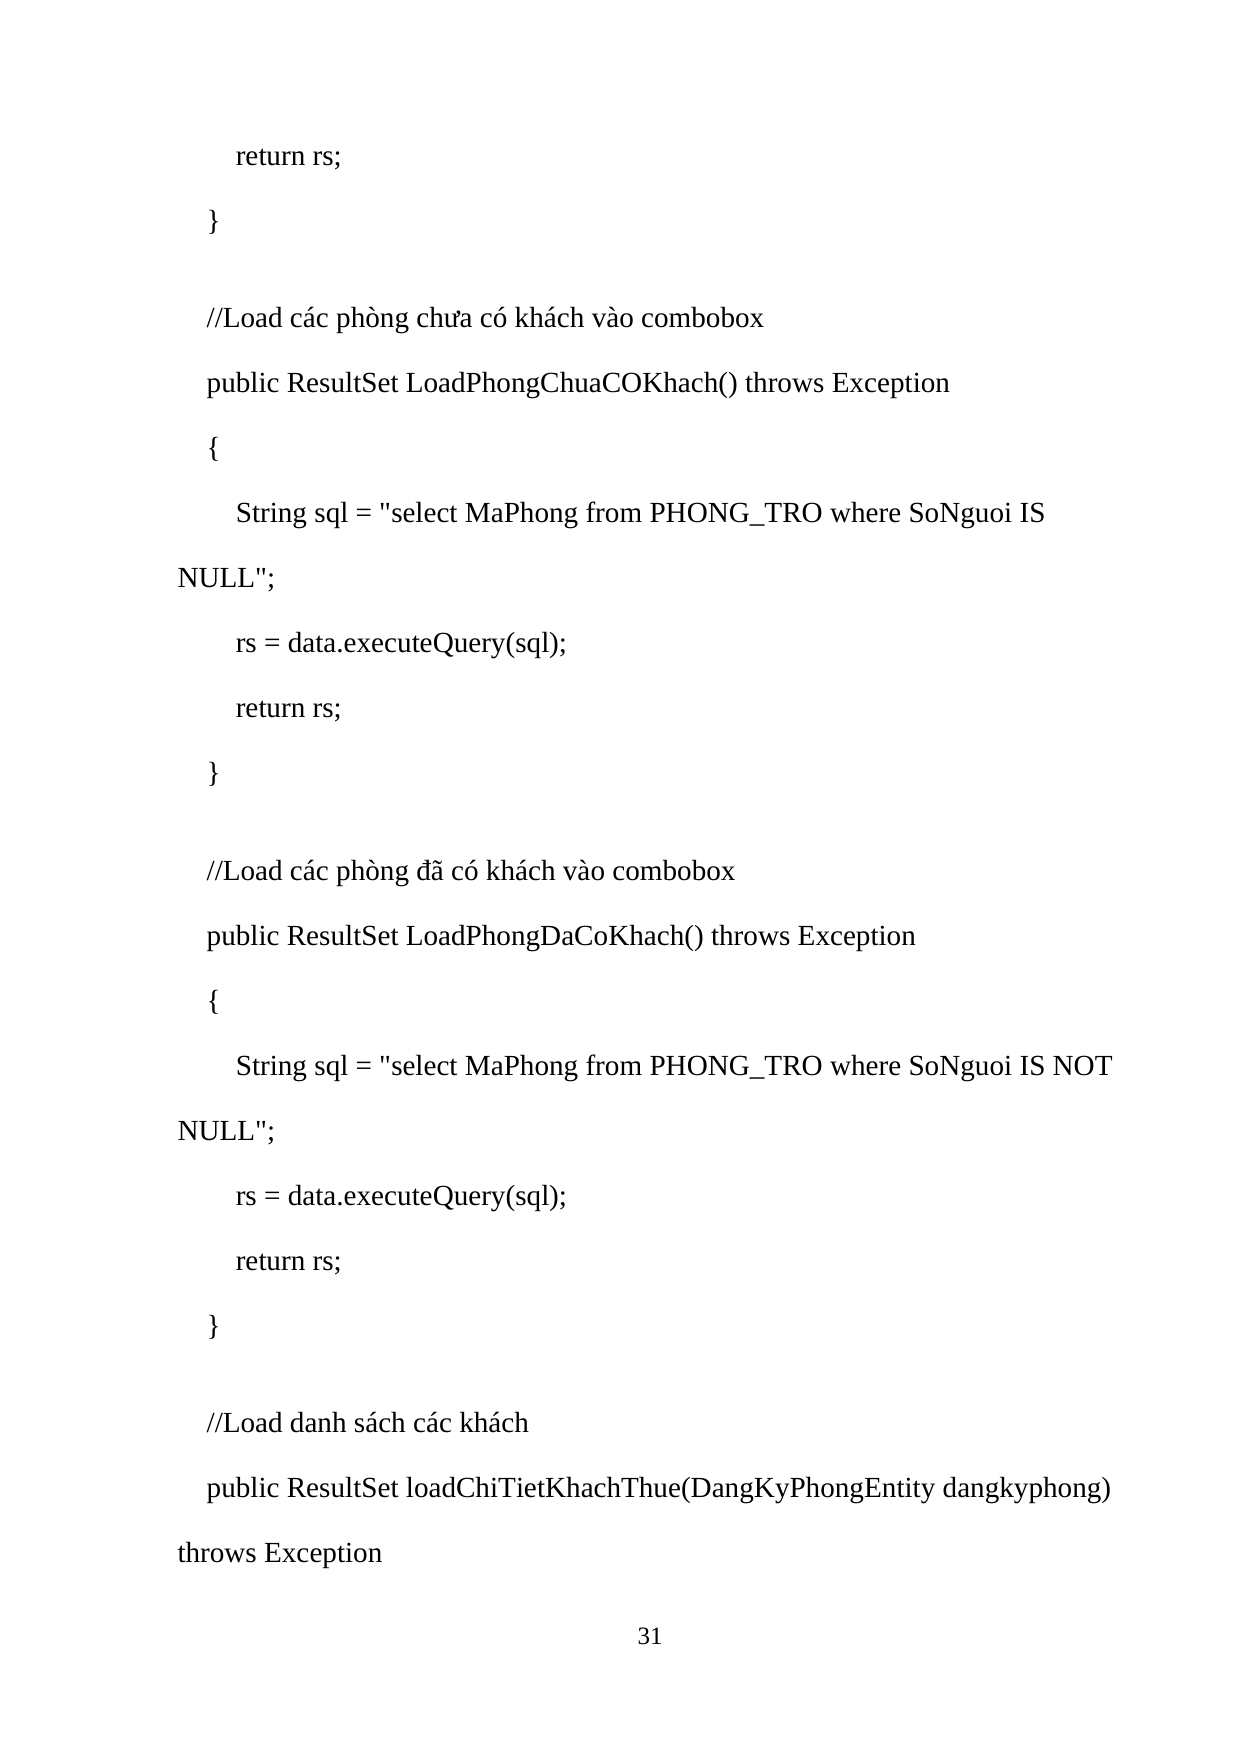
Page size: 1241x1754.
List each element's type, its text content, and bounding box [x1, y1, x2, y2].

text rs = data.executeQuery(sql); [177, 1162, 1122, 1227]
text } [177, 1292, 1122, 1357]
text String sql = "select MaPhong from PHONG_TRO where SoNguoi IS NULL"; [177, 480, 1122, 610]
text } [177, 187, 1122, 252]
text { [177, 415, 1122, 480]
text return rs; [177, 122, 1122, 187]
text //Load các phòng chưa có khách vào combobox [177, 285, 1122, 350]
text return rs; [177, 1227, 1122, 1292]
text public ResultSet LoadPhongDaCoKhach() throws Exception [177, 902, 1122, 967]
text //Load các phòng đã có khách vào combobox [177, 837, 1122, 902]
text rs = data.executeQuery(sql); [177, 610, 1122, 675]
text public ResultSet loadChiTietKhachThue(DangKyPhongEntity dangkyphong) throws Exception [177, 1455, 1122, 1585]
text return rs; [177, 675, 1122, 740]
text public ResultSet LoadPhongChuaCOKhach() throws Exception [177, 350, 1122, 415]
text //Load danh sách các khách [177, 1390, 1122, 1455]
text String sql = "select MaPhong from PHONG_TRO where SoNguoi IS NOT NULL"; [177, 1032, 1122, 1162]
text } [177, 740, 1122, 805]
text { [177, 967, 1122, 1032]
